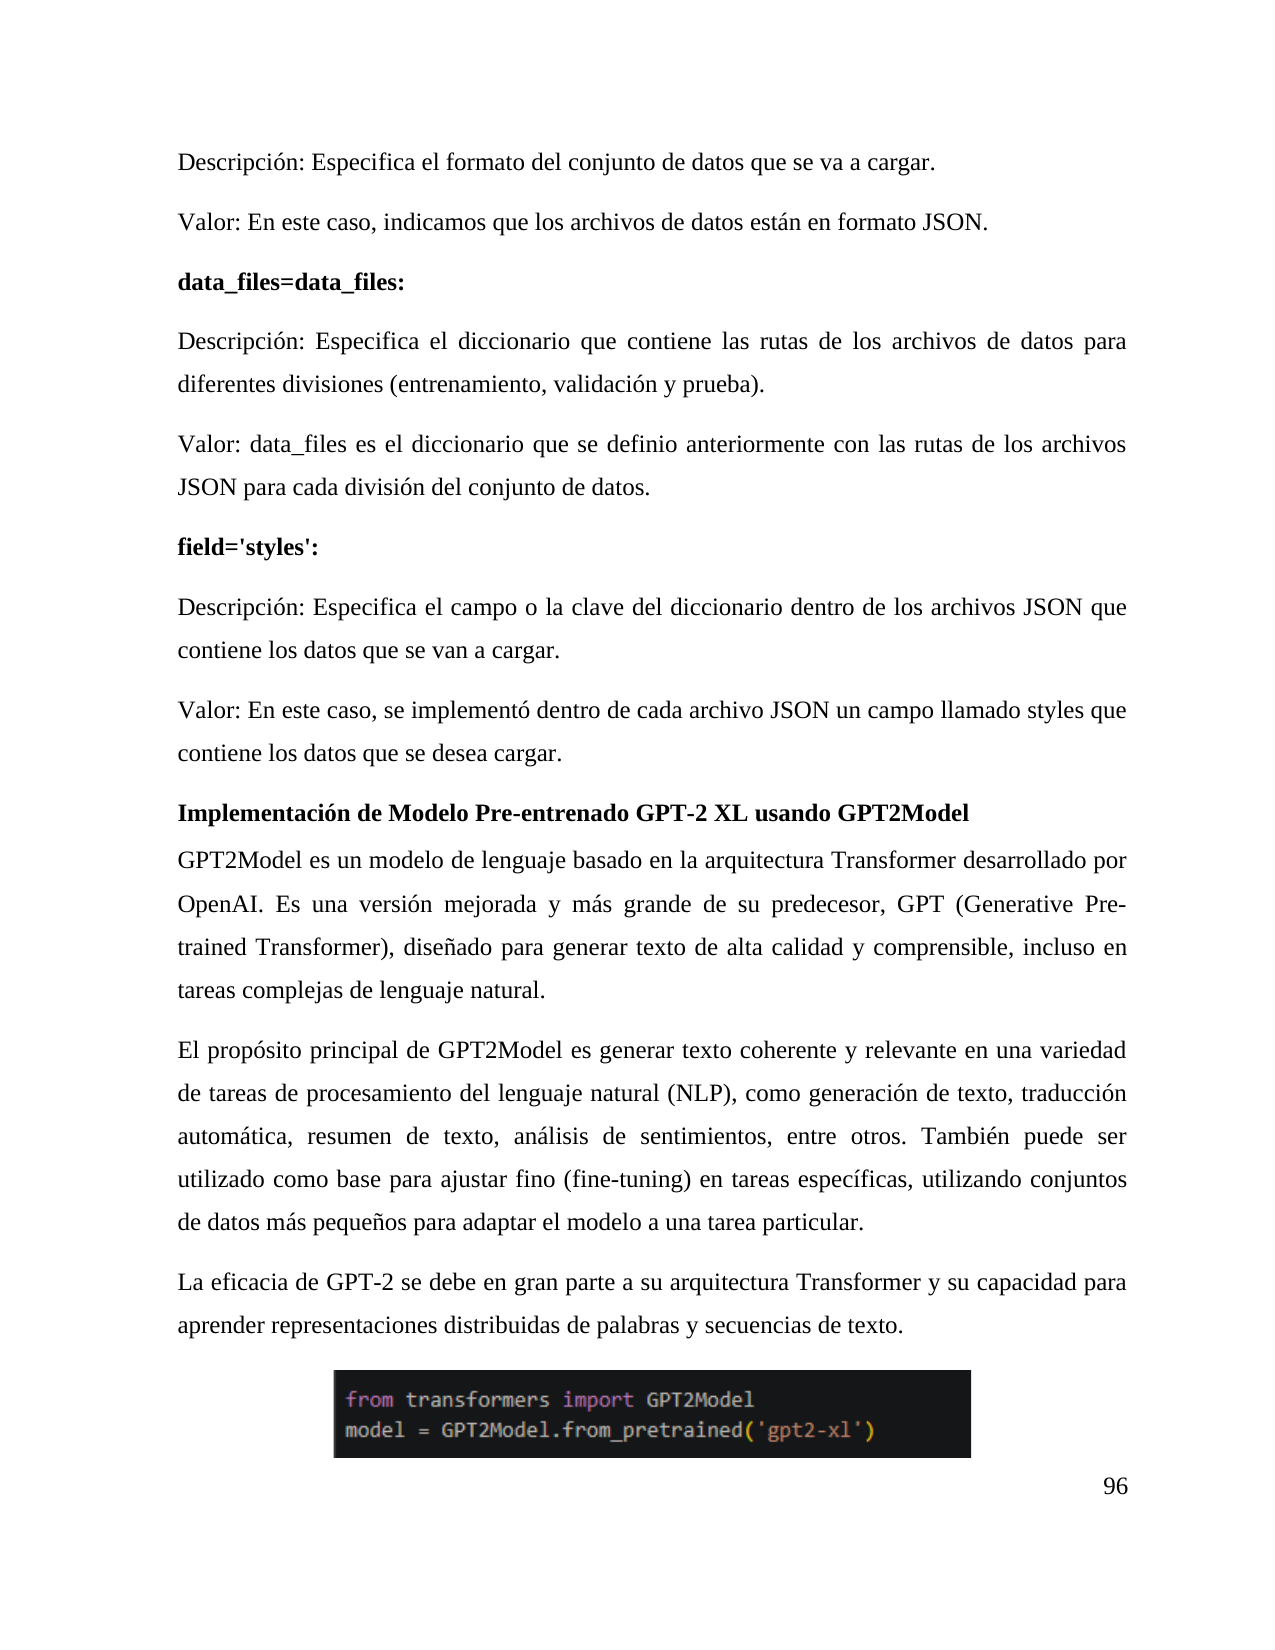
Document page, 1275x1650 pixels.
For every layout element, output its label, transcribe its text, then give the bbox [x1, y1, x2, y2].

text GPT2Model es un modelo de lenguaje basado en la arquitectura Transformer desarrollado por OpenAI. Es una versión mejorada y más grande de su predecesor, GPT (Generative Pre-trained Transformer), diseñado para generar texto de alta calidad y comprensible, incluso en tareas complejas de lenguaje natural. [177, 846, 1128, 1004]
text field='styles': [177, 532, 1128, 561]
text Descripción: Especifica el campo o la clave del diccionario dentro de los archivos JSON que contiene los datos que se van a cargar. [177, 592, 1128, 664]
text Valor: data_files es el diccionario que se definio anteriormente con las rutas de los archivos JSON para cada división del conjunto de datos. [177, 429, 1128, 501]
picture [333, 1370, 972, 1458]
text La eficacia de GPT-2 se debe en gran parte a su arquitectura Transformer y su capacidad para aprender representaciones distribuidas de palabras y secuencias de texto. [177, 1267, 1128, 1339]
text Valor: En este caso, indicamos que los archivos de datos están en formato JSON. [177, 207, 1128, 236]
text Descripción: Especifica el diccionario que contiene las rutas de los archivos de datos para diferentes divisiones (entrenamiento, validación y prueba). [177, 326, 1128, 398]
text Implementación de Modelo Pre-entrenado GPT-2 XL usando GPT2Model [177, 798, 1128, 827]
text Valor: En este caso, se implementó dentro de cada archivo JSON un campo llamado styles que contiene los datos que se desea cargar. [177, 695, 1128, 767]
text data_files=data_files: [177, 267, 1128, 295]
text El propósito principal de GPT2Model es generar texto coherente y relevante en una variedad de tareas de procesamiento del lenguaje natural (NLP), como generación de texto, traducción automática, resumen de texto, análisis de sentimientos, entre otros. También puede ser utilizado como base para ajustar fino (fine-tuning) en tareas específicas, utilizando conjuntos de datos más pequeños para adaptar el modelo a una tarea particular. [177, 1035, 1128, 1236]
text Descripción: Especifica el formato del conjunto de datos que se va a cargar. [177, 147, 1128, 176]
